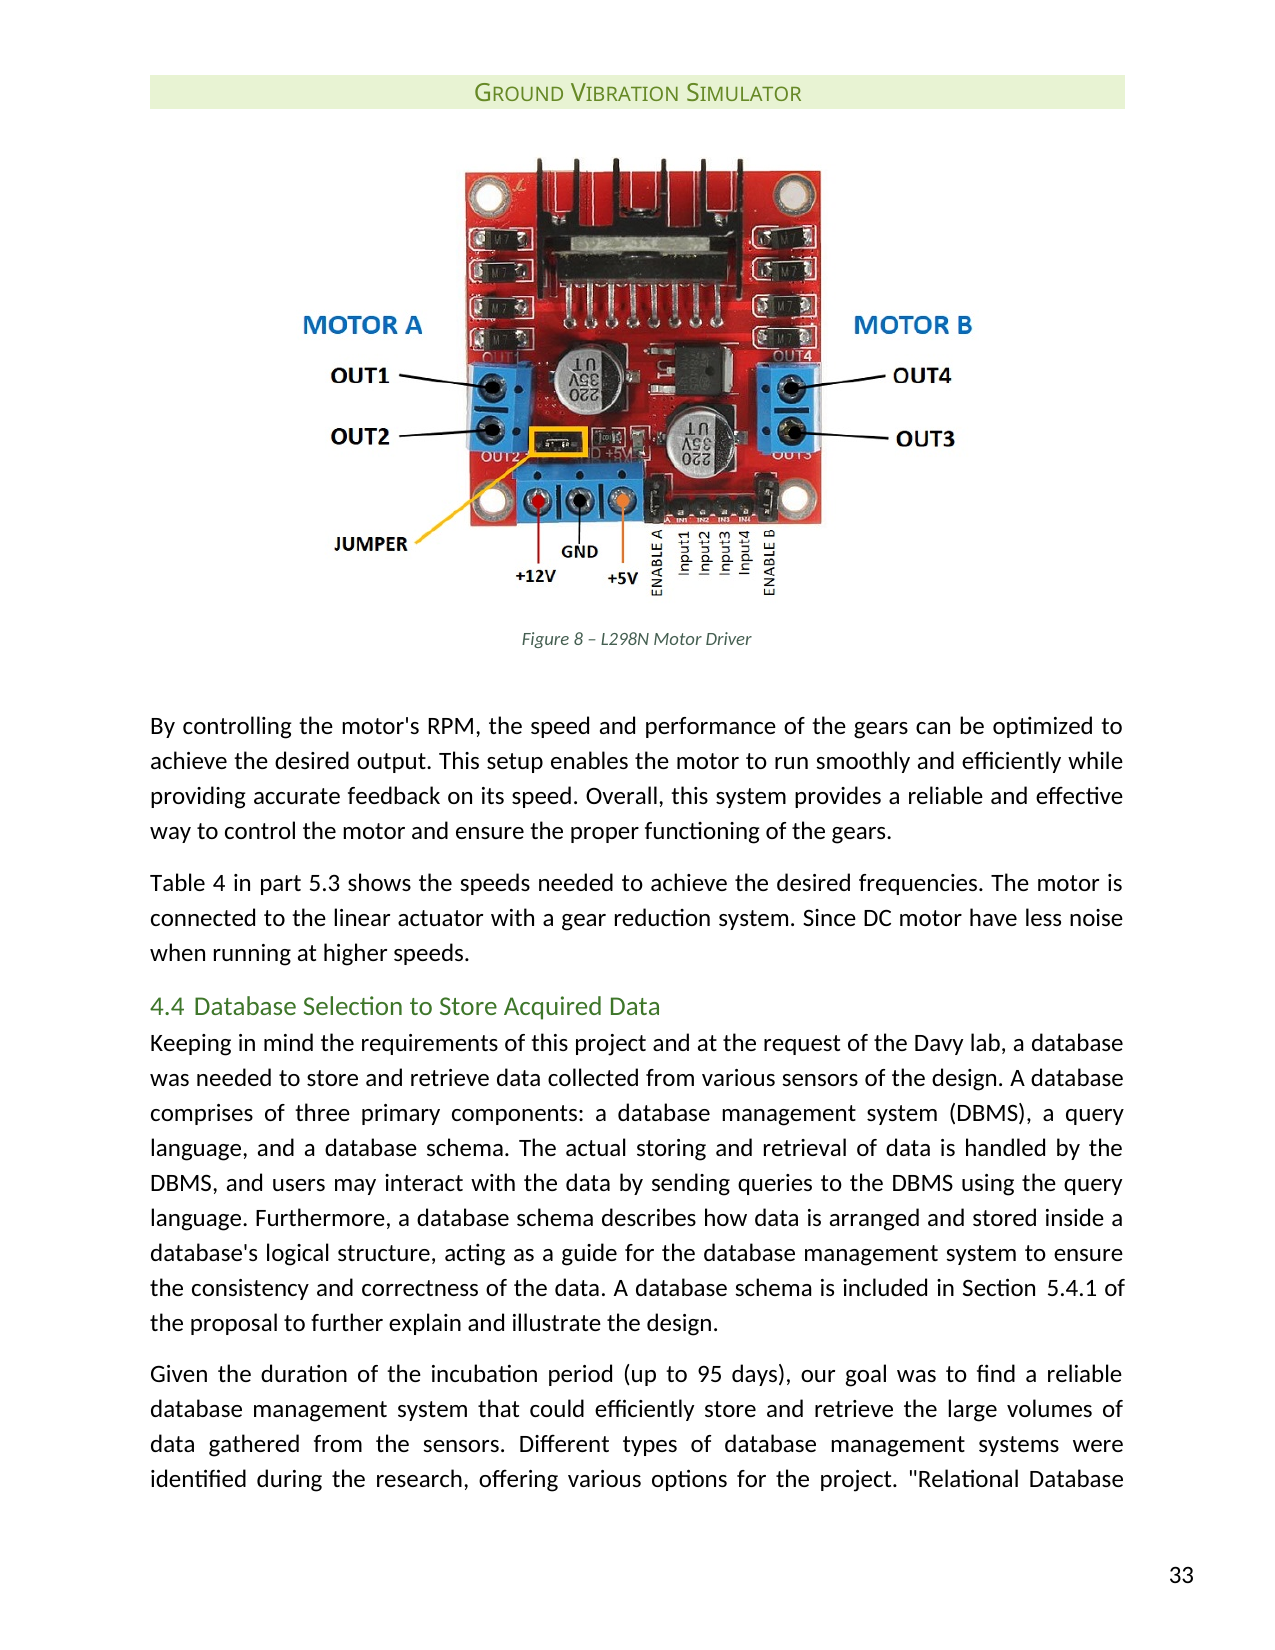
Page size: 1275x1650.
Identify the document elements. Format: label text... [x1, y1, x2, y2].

text Table 4 in part 5.3 shows the speeds needed to achieve the desired frequencies. The motor is connected to the linear actuator with a gear reduction system. Since DC motor have less noise when running at higher speeds. [150, 867, 1125, 968]
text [150, 1358, 1125, 1494]
text Figure 8 – L298N Motor Driver [150, 627, 1125, 650]
subtitle Database Selection to Store Acquired Data [150, 989, 1125, 1022]
picture [295, 150, 980, 606]
text By controlling the motor's RPM, the speed and performance of the gears can be optimized to achieve the desired output. This setup enables the motor to run smoothly and efficiently while providing accurate feedback on its speed. Overall, this system provides a reliable and effective way to control the motor and ensure the proper functioning of the gears. [150, 711, 1125, 846]
text Keeping in mind the requirements of this project and at the request of the Davy lab, a database was needed to store and retrieve data collected from various sensors of the design. A database comprises of three primary components: a database management system (DBMS), a query language, and a database schema. The actual storing and retrieval of data is handled by the DBMS, and users may interact with the data by sending queries to the DBMS using the query language. Furthermore, a database schema describes how data is arranged and stored inside a database's logical structure, acting as a guide for the database management system to ensure the consistency and correctness of the data. A database schema is included in Section 5.4.1 of the proposal to further explain and illustrate the design. [150, 1027, 1125, 1337]
